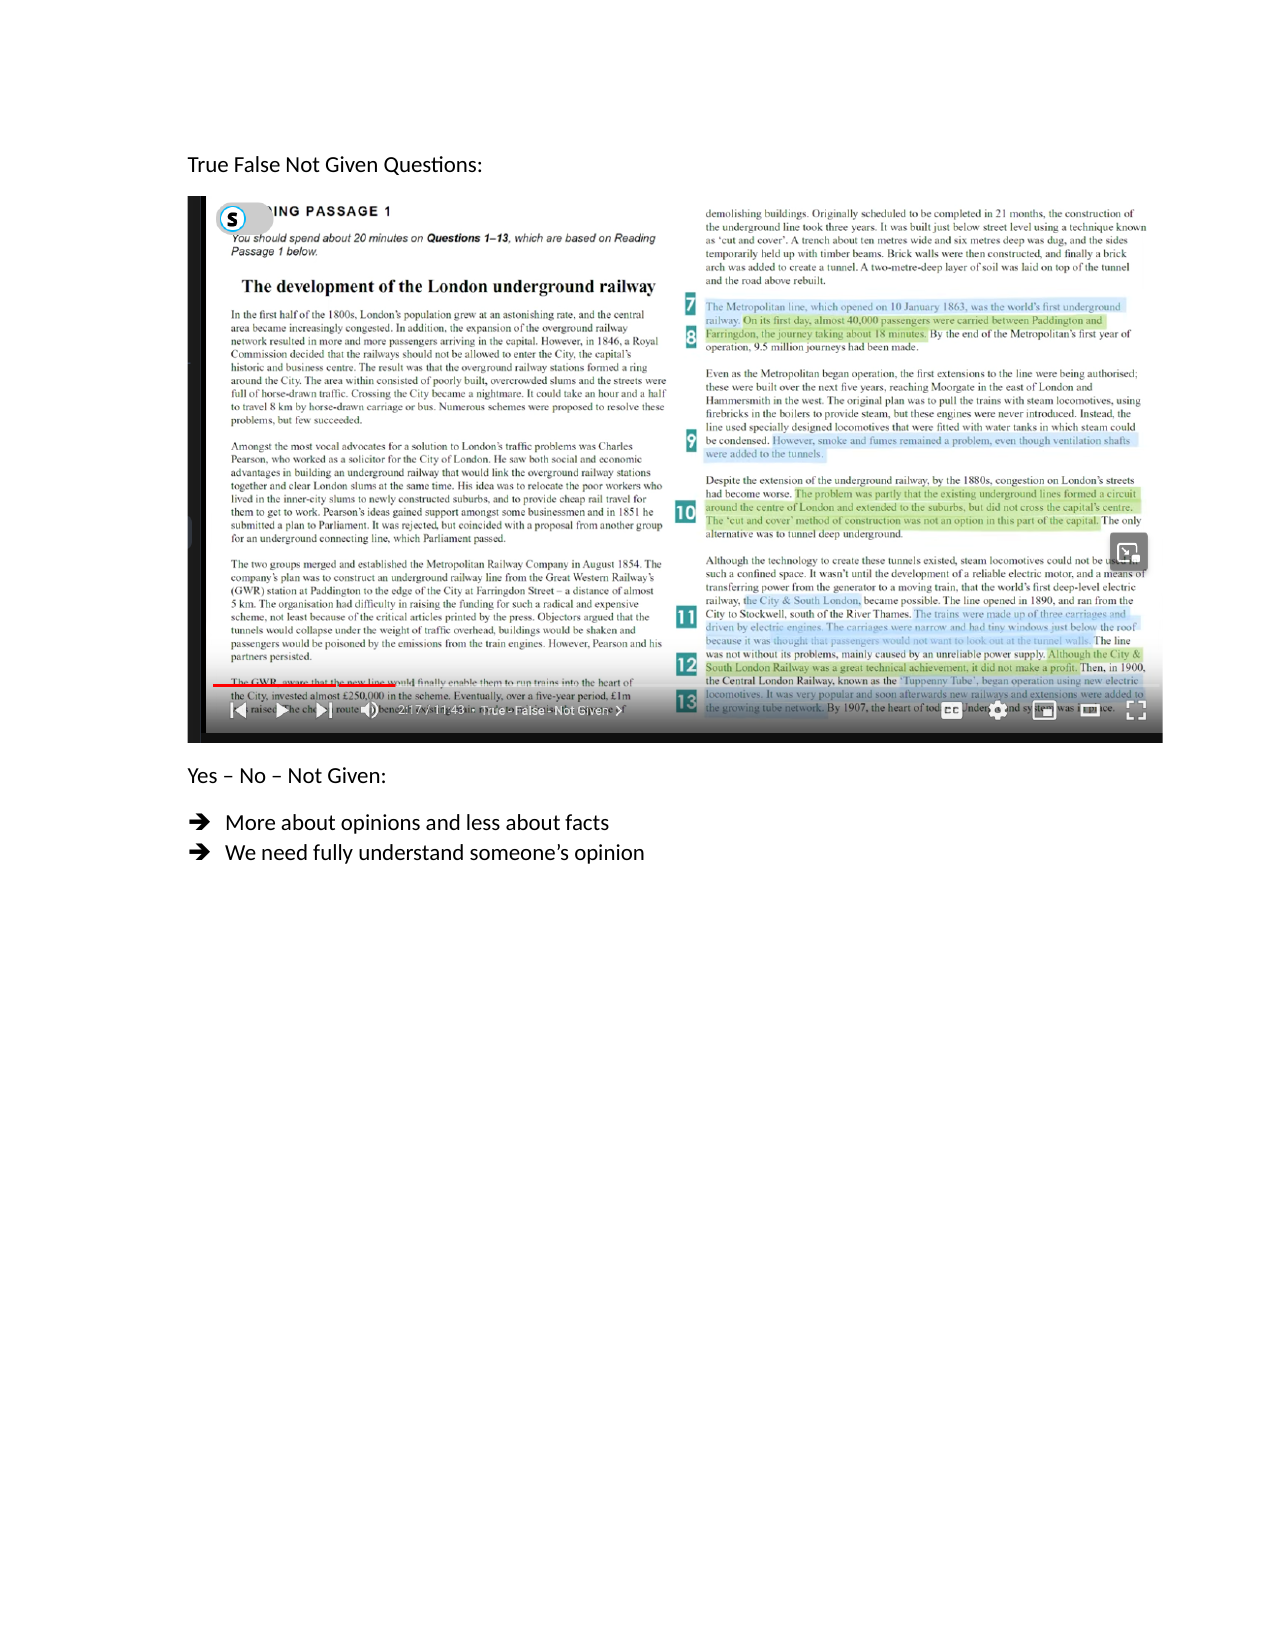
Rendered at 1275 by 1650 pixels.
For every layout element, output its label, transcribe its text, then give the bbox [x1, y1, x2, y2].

text Yes – No – Not Given: [187, 761, 1125, 789]
list More about opinions and less about facts [187, 808, 1125, 836]
picture [187, 196, 1163, 743]
list We need fully understand someone’s opinion [187, 838, 1125, 866]
text True False Not Given Questions: [187, 150, 1125, 178]
